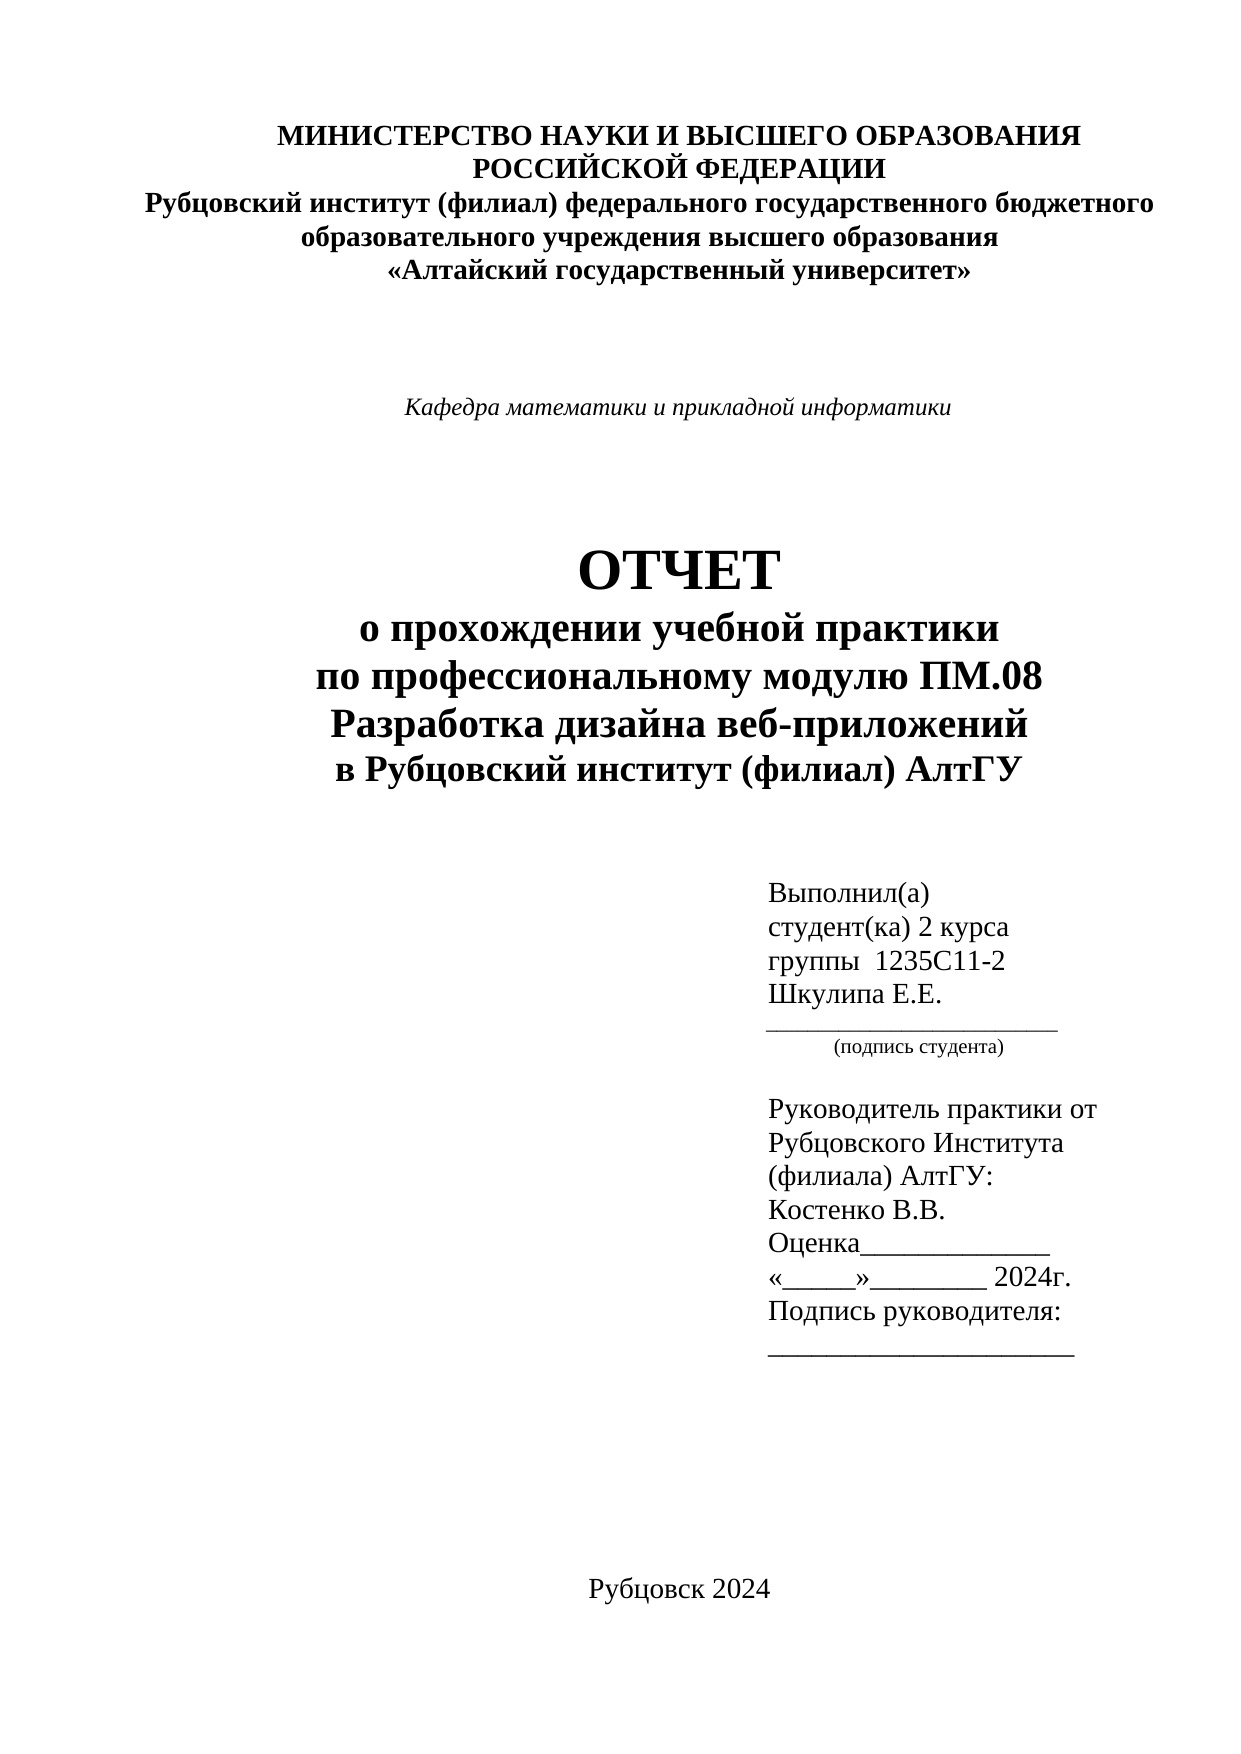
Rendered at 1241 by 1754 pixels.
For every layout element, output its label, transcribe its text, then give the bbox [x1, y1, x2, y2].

text «_____»________ 2024г. [768, 1259, 1181, 1293]
subtitle группы 1235С11-2 [177, 943, 1181, 976]
subtitle студент(ка) 2 курса [768, 909, 1181, 943]
text Оценка_____________ [177, 1226, 1181, 1259]
text Кафедра математики и прикладной информатики [177, 392, 1181, 420]
text Разработка дизайна веб-приложений [177, 698, 1181, 746]
text ОТЧЕТ [177, 535, 1181, 602]
text Подпись руководителя: [768, 1293, 1181, 1326]
text Рубцовский институт (филиал) федерального государственного бюджетного образовательного учреждения высшего образования [118, 185, 1181, 252]
text Костенко В.В. [177, 1192, 1181, 1226]
text ____________________________ [177, 1010, 1181, 1034]
subtitle Руководитель практики от Рубцовского Института (филиала) АлтГУ: [768, 1091, 1181, 1192]
text _____________________ [768, 1326, 1181, 1360]
text (подпись студента) [177, 1034, 1181, 1058]
text о прохождении учебной практики [177, 602, 1181, 650]
subtitle Рубцовск 2024 [177, 1571, 1181, 1605]
subtitle Выполнил(а) [177, 876, 1181, 909]
text в Рубцовский институт (филиал) АлтГУ [177, 746, 1181, 789]
subtitle Шкулипа Е.Е. [177, 976, 1181, 1010]
text по профессиональному модулю ПМ.08 [177, 650, 1181, 698]
text МИНИСТЕРСТВО НАУКИ И ВЫСШЕГО ОБРАЗОВАНИЯ РОССИЙСКОЙ ФЕДЕРАЦИИ [177, 118, 1181, 185]
text «Алтайский государственный университет» [177, 252, 1181, 286]
